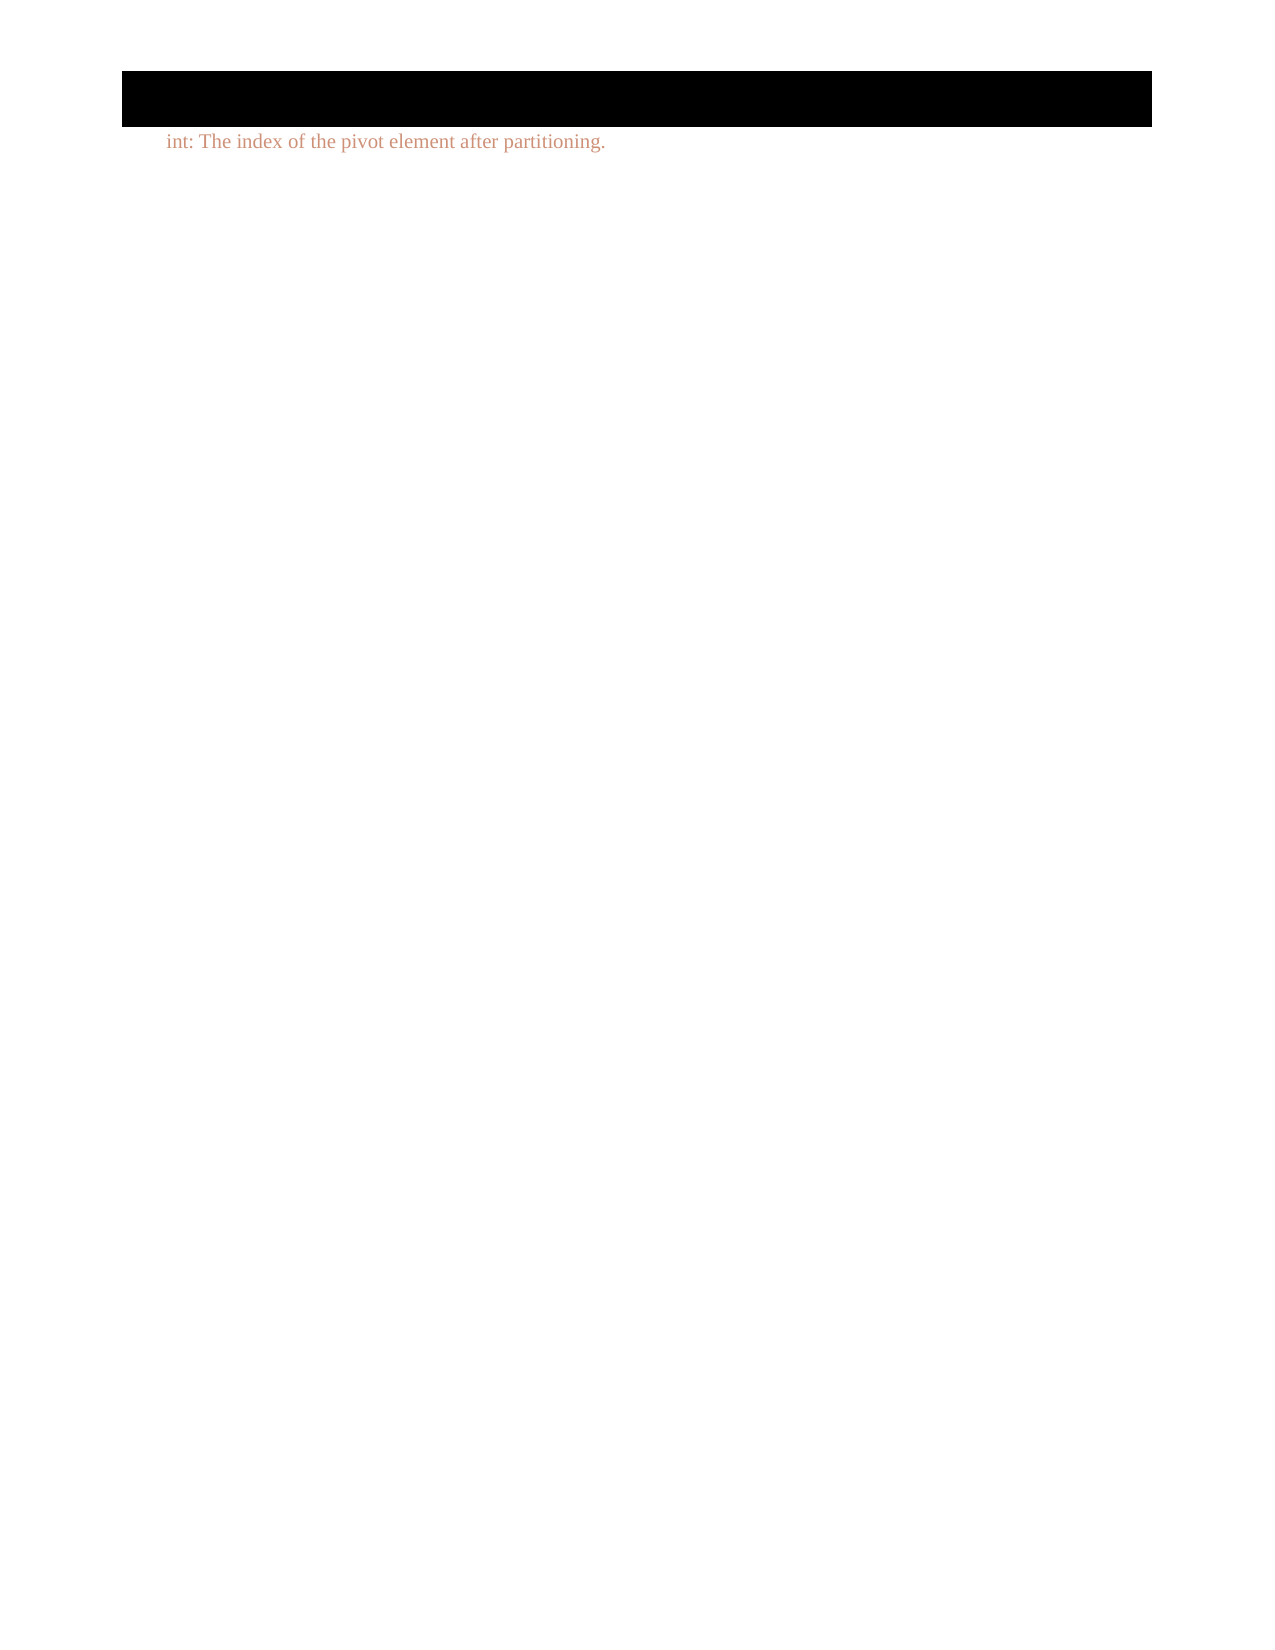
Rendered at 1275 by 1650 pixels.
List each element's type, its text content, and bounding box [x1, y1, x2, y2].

text int: The index of the pivot element after partitioning. [124, 98, 1125, 153]
